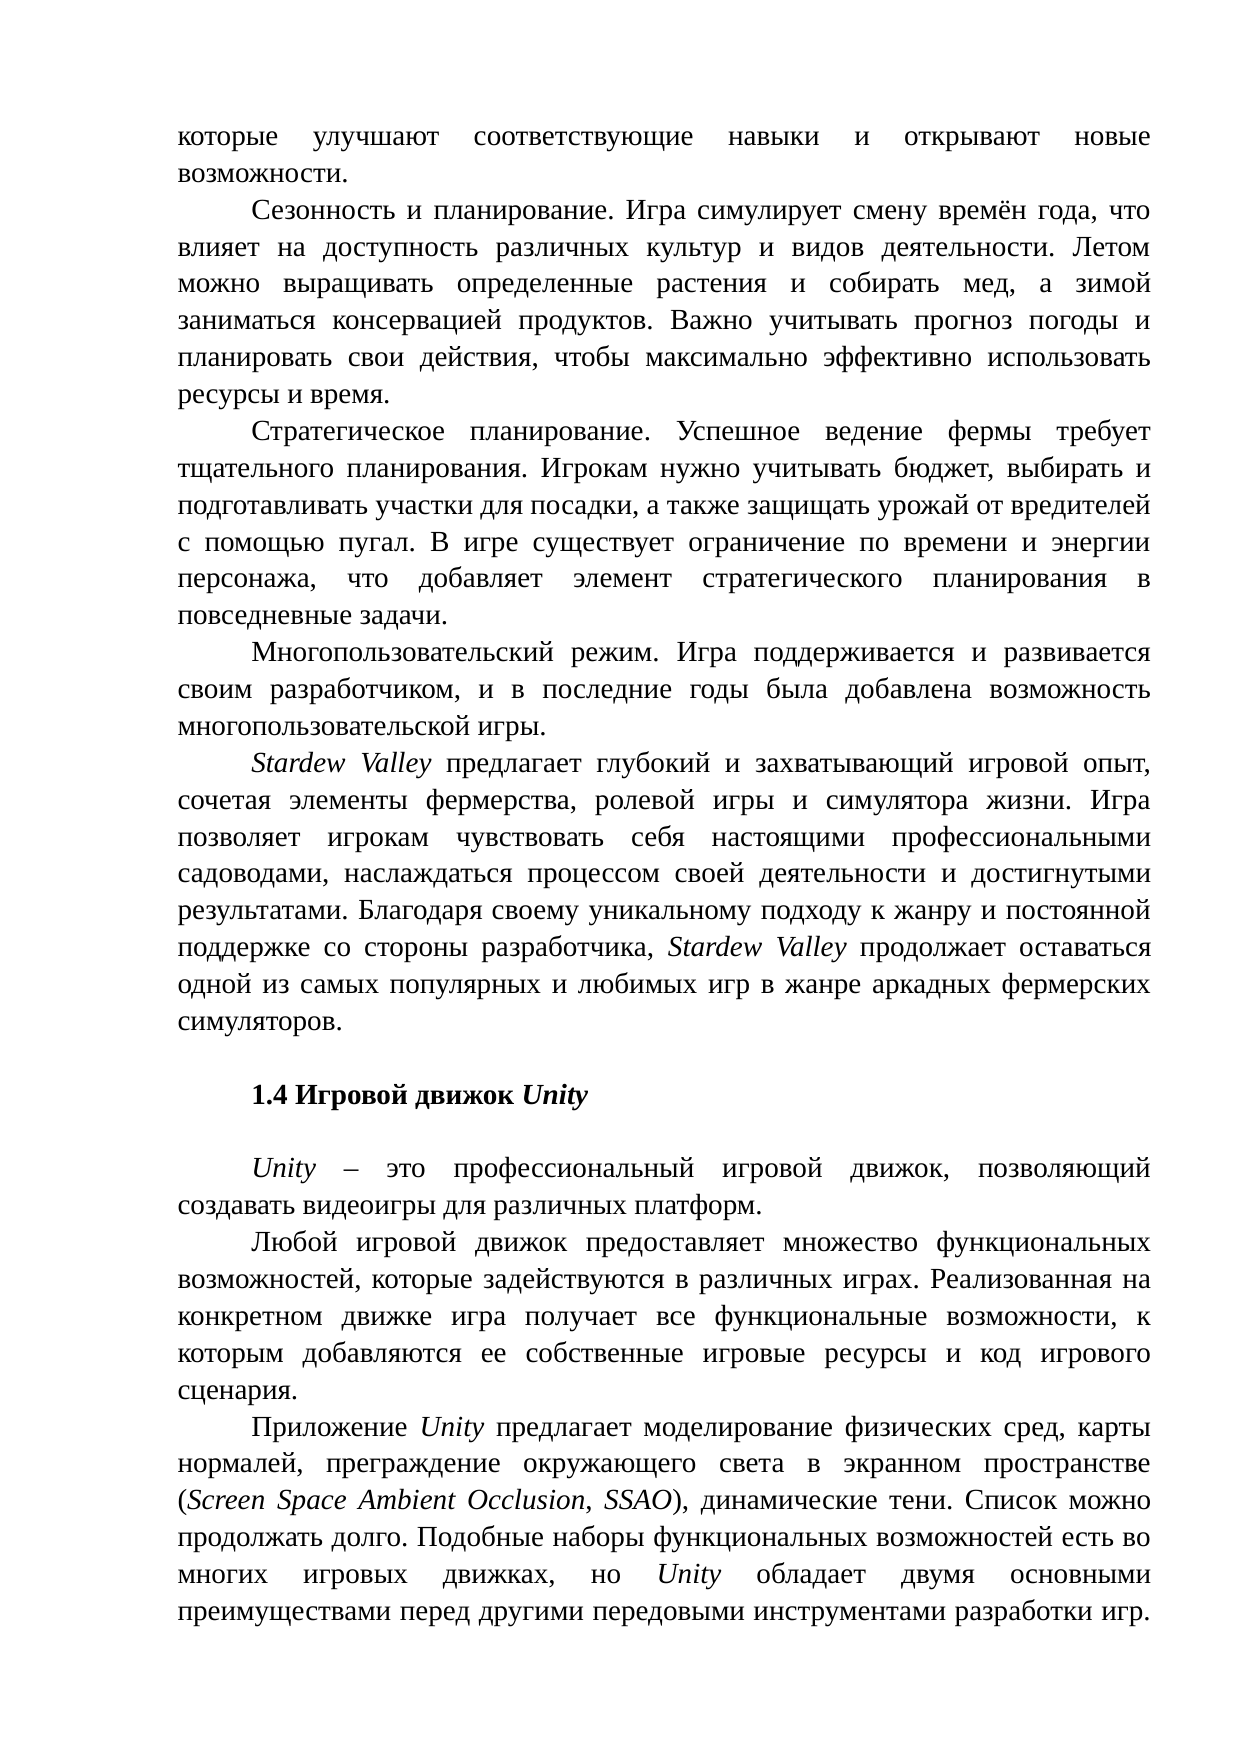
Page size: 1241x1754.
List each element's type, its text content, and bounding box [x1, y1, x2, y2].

text 1.4 Игровой движок Unity [177, 1077, 1152, 1110]
text Unity – это профессиональный игровой движок, позволяющий создавать видеоигры для различных платформ. [177, 1151, 1152, 1221]
text Стратегическое планирование. Успешное ведение фермы требует тщательного планирования. Игрокам нужно учитывать бюджет, выбирать и подготавливать участки для посадки, а также защищать урожай от вредителей с помощью пугал. В игре существует ограничение по времени и энергии персонажа, что добавляет элемент стратегического планирования в повседневные задачи. [177, 413, 1152, 631]
text Любой игровой движок предоставляет множество функциональных возможностей, которые задействуются в различных играх. Реализованная на конкретном движке игра получает все функциональные возможности, к которым добавляются ее собственные игровые ресурсы и код игрового сценария. [177, 1224, 1152, 1405]
text Сезонность и планирование. Игра симулирует смену времён года, что влияет на доступность различных культур и видов деятельности. Летом можно выращивать определенные растения и собирать мед, а зимой заниматься консервацией продуктов. Важно учитывать прогноз погоды и планировать свои действия, чтобы максимально эффективно использовать ресурсы и время. [177, 192, 1152, 410]
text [177, 1409, 1152, 1627]
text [177, 118, 1152, 188]
text Stardew Valley предлагает глубокий и захватывающий игровой опыт, сочетая элементы фермерства, ролевой игры и симулятора жизни. Игра позволяет игрокам чувствовать себя настоящими профессиональными садоводами, наслаждаться процессом своей деятельности и достигнутыми результатами. Благодаря своему уникальному подходу к жанру и постоянной поддержке со стороны разработчика, Stardew Valley продолжает оставаться одной из самых популярных и любимых игр в жанре аркадных фермерских симуляторов. [177, 745, 1152, 1037]
text Многопользовательский режим. Игра поддерживается и развивается своим разработчиком, и в последние годы была добавлена возможность многопользовательской игры. [177, 634, 1152, 742]
